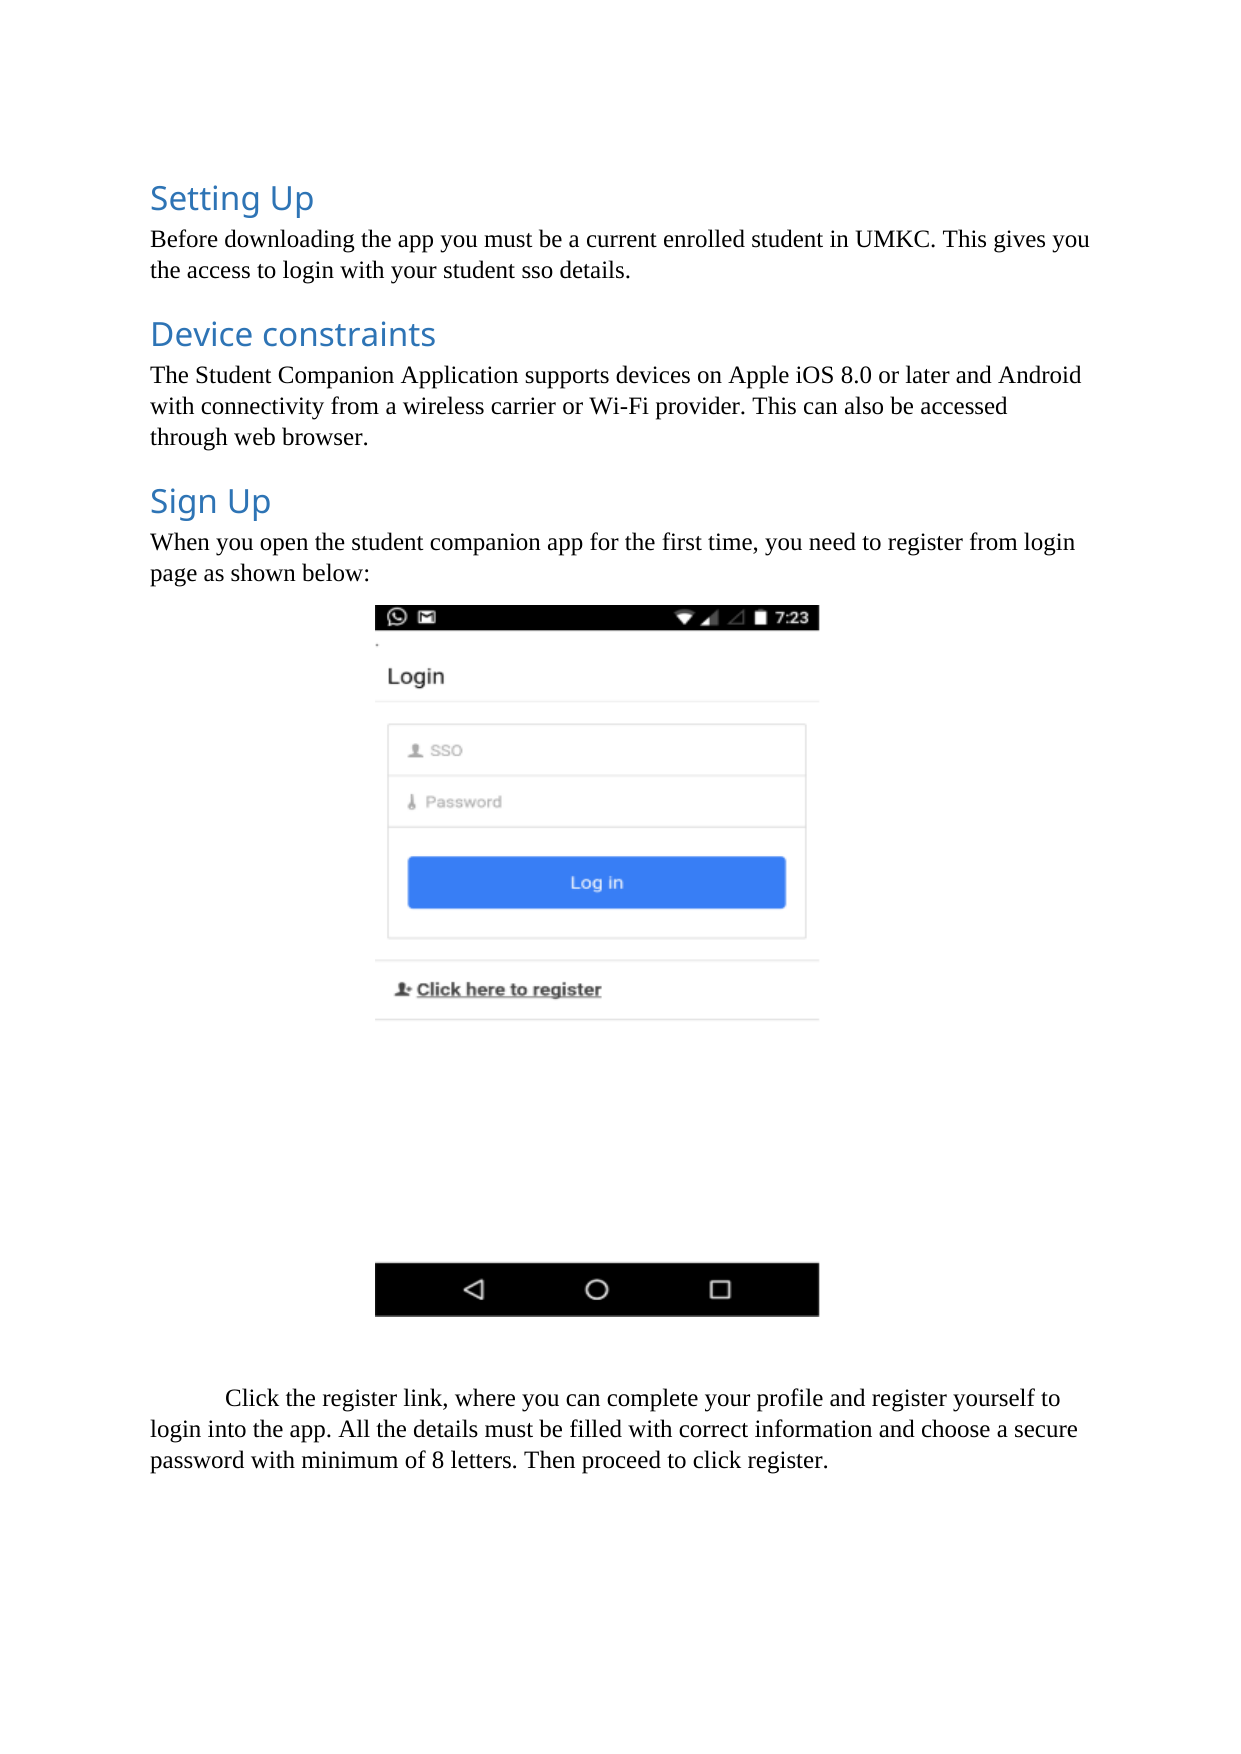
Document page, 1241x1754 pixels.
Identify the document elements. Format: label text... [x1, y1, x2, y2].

subtitle Sign Up [150, 478, 1090, 523]
subtitle Setting Up [150, 175, 1090, 220]
text The Student Companion Application supports devices on Apple iOS 8.0 or later and Android with connectivity from a wireless carrier or Wi-Fi provider. This can also be accessed through web browser. [150, 360, 1090, 451]
text When you open the student companion app for the first time, you need to register from login page as shown below: [150, 527, 1090, 587]
picture [375, 605, 821, 1317]
text Before downloading the app you must be a current enrolled student in UMKC. This gives you the access to login with your student sso details. [150, 224, 1090, 284]
subtitle Device constraints [150, 311, 1090, 356]
text Click the register link, where you can complete your profile and register yourself to login into the app. All the details must be filled with correct information and choose a secure password with minimum of 8 letters. Then proceed to click register. [150, 1383, 1090, 1474]
